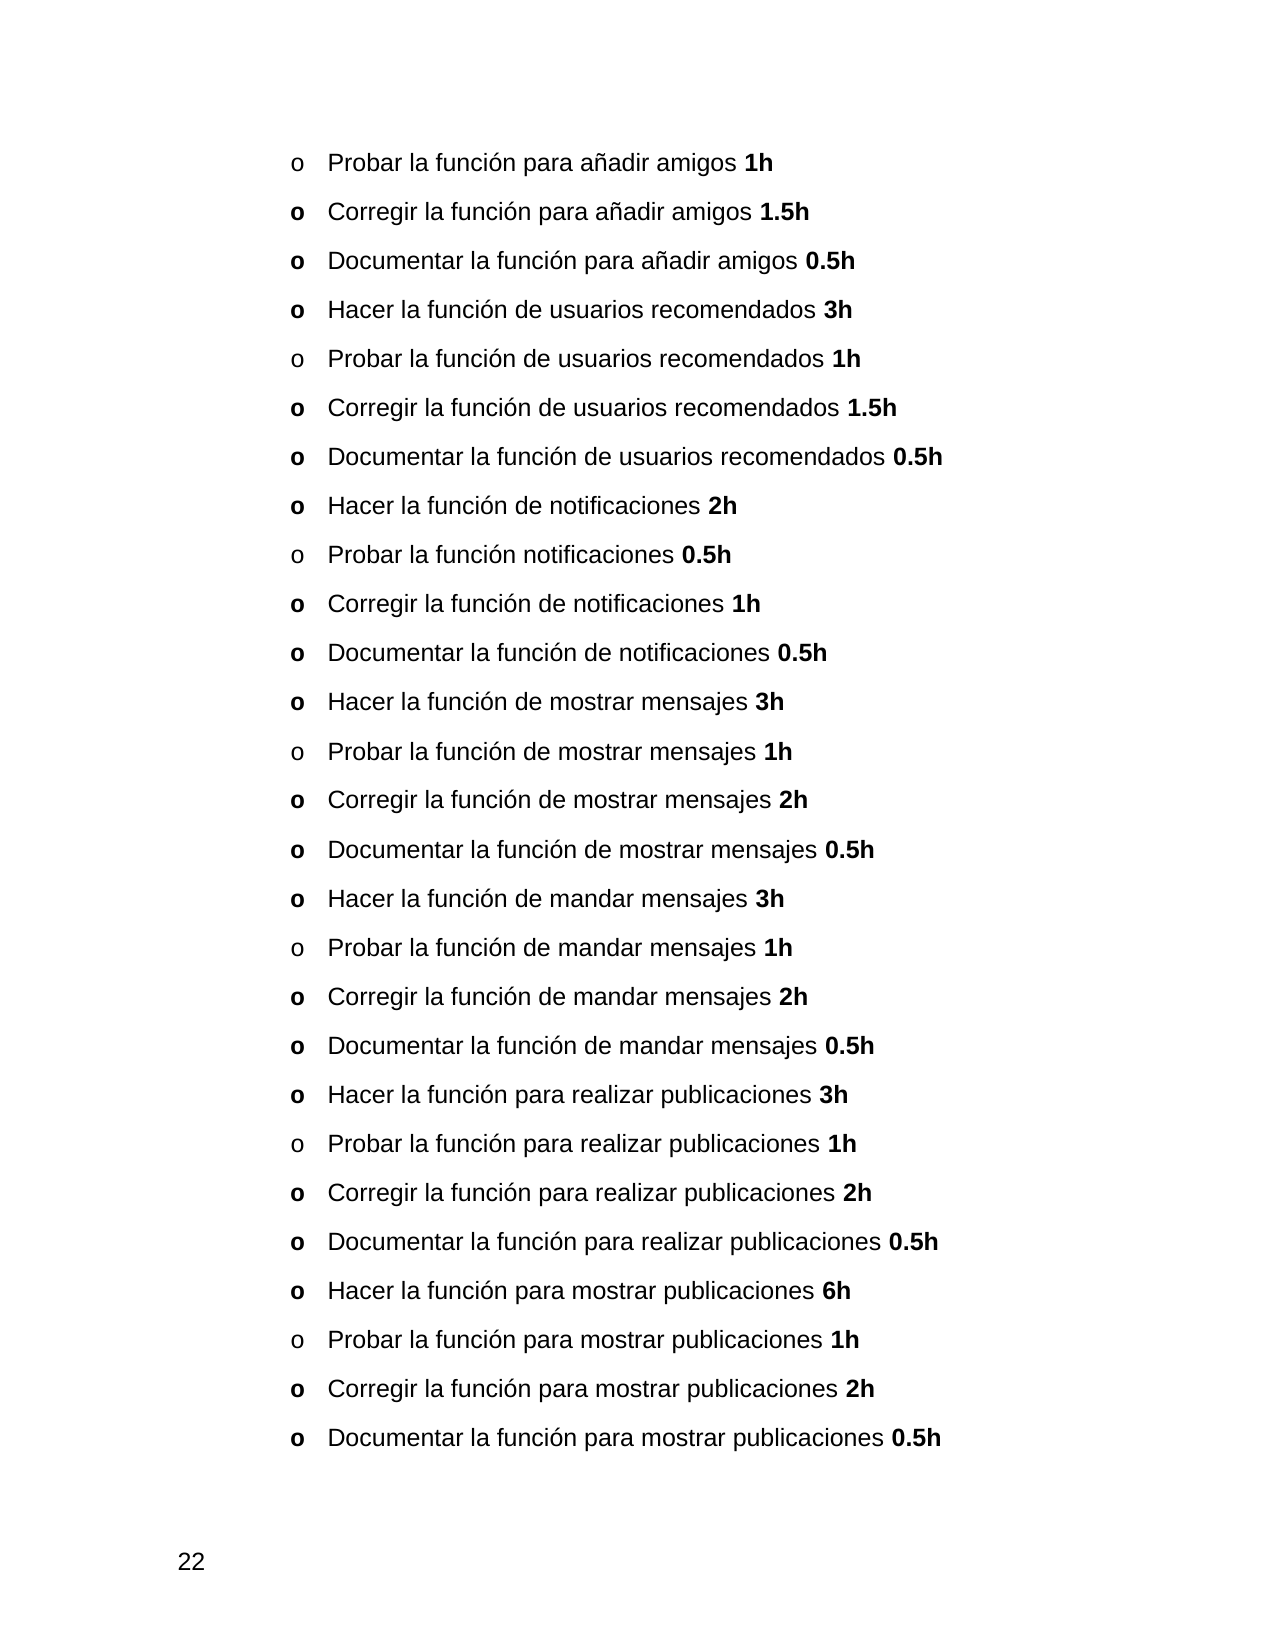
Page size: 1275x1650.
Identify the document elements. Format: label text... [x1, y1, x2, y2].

list Hacer la función de notificaciones 2h [290, 491, 1098, 522]
list Probar la función de mandar mensajes 1h [290, 933, 1098, 964]
list Corregir la función de mandar mensajes 2h [290, 982, 1098, 1013]
list Corregir la función de notificaciones 1h [290, 589, 1098, 620]
list Corregir la función de mostrar mensajes 2h [290, 786, 1098, 816]
list Probar la función de mostrar mensajes 1h [290, 736, 1098, 767]
list Hacer la función de mostrar mensajes 3h [290, 687, 1098, 718]
list Hacer la función de mandar mensajes 3h [290, 884, 1098, 914]
list Documentar la función de usuarios recomendados 0.5h [290, 442, 1098, 473]
list Corregir la función de usuarios recomendados 1.5h [290, 393, 1098, 424]
list Probar la función notificaciones 0.5h [290, 540, 1098, 571]
list Corregir la función para mostrar publicaciones 2h [290, 1374, 1098, 1405]
list Documentar la función para añadir amigos 0.5h [290, 246, 1098, 277]
list Hacer la función para mostrar publicaciones 6h [290, 1276, 1098, 1307]
list Hacer la función para realizar publicaciones 3h [290, 1080, 1098, 1111]
list Documentar la función de mandar mensajes 0.5h [290, 1031, 1098, 1062]
list Probar la función para realizar publicaciones 1h [290, 1129, 1098, 1160]
list Documentar la función para realizar publicaciones 0.5h [290, 1227, 1098, 1258]
list Probar la función para añadir amigos 1h [290, 148, 1098, 179]
list Corregir la función para realizar publicaciones 2h [290, 1178, 1098, 1209]
list Hacer la función de usuarios recomendados 3h [290, 295, 1098, 326]
list Probar la función de usuarios recomendados 1h [290, 344, 1098, 375]
list Documentar la función de mostrar mensajes 0.5h [290, 834, 1098, 866]
list Documentar la función de notificaciones 0.5h [290, 638, 1098, 669]
list Documentar la función para mostrar publicaciones 0.5h [290, 1423, 1098, 1454]
list Corregir la función para añadir amigos 1.5h [290, 197, 1098, 228]
list Probar la función para mostrar publicaciones 1h [290, 1325, 1098, 1356]
